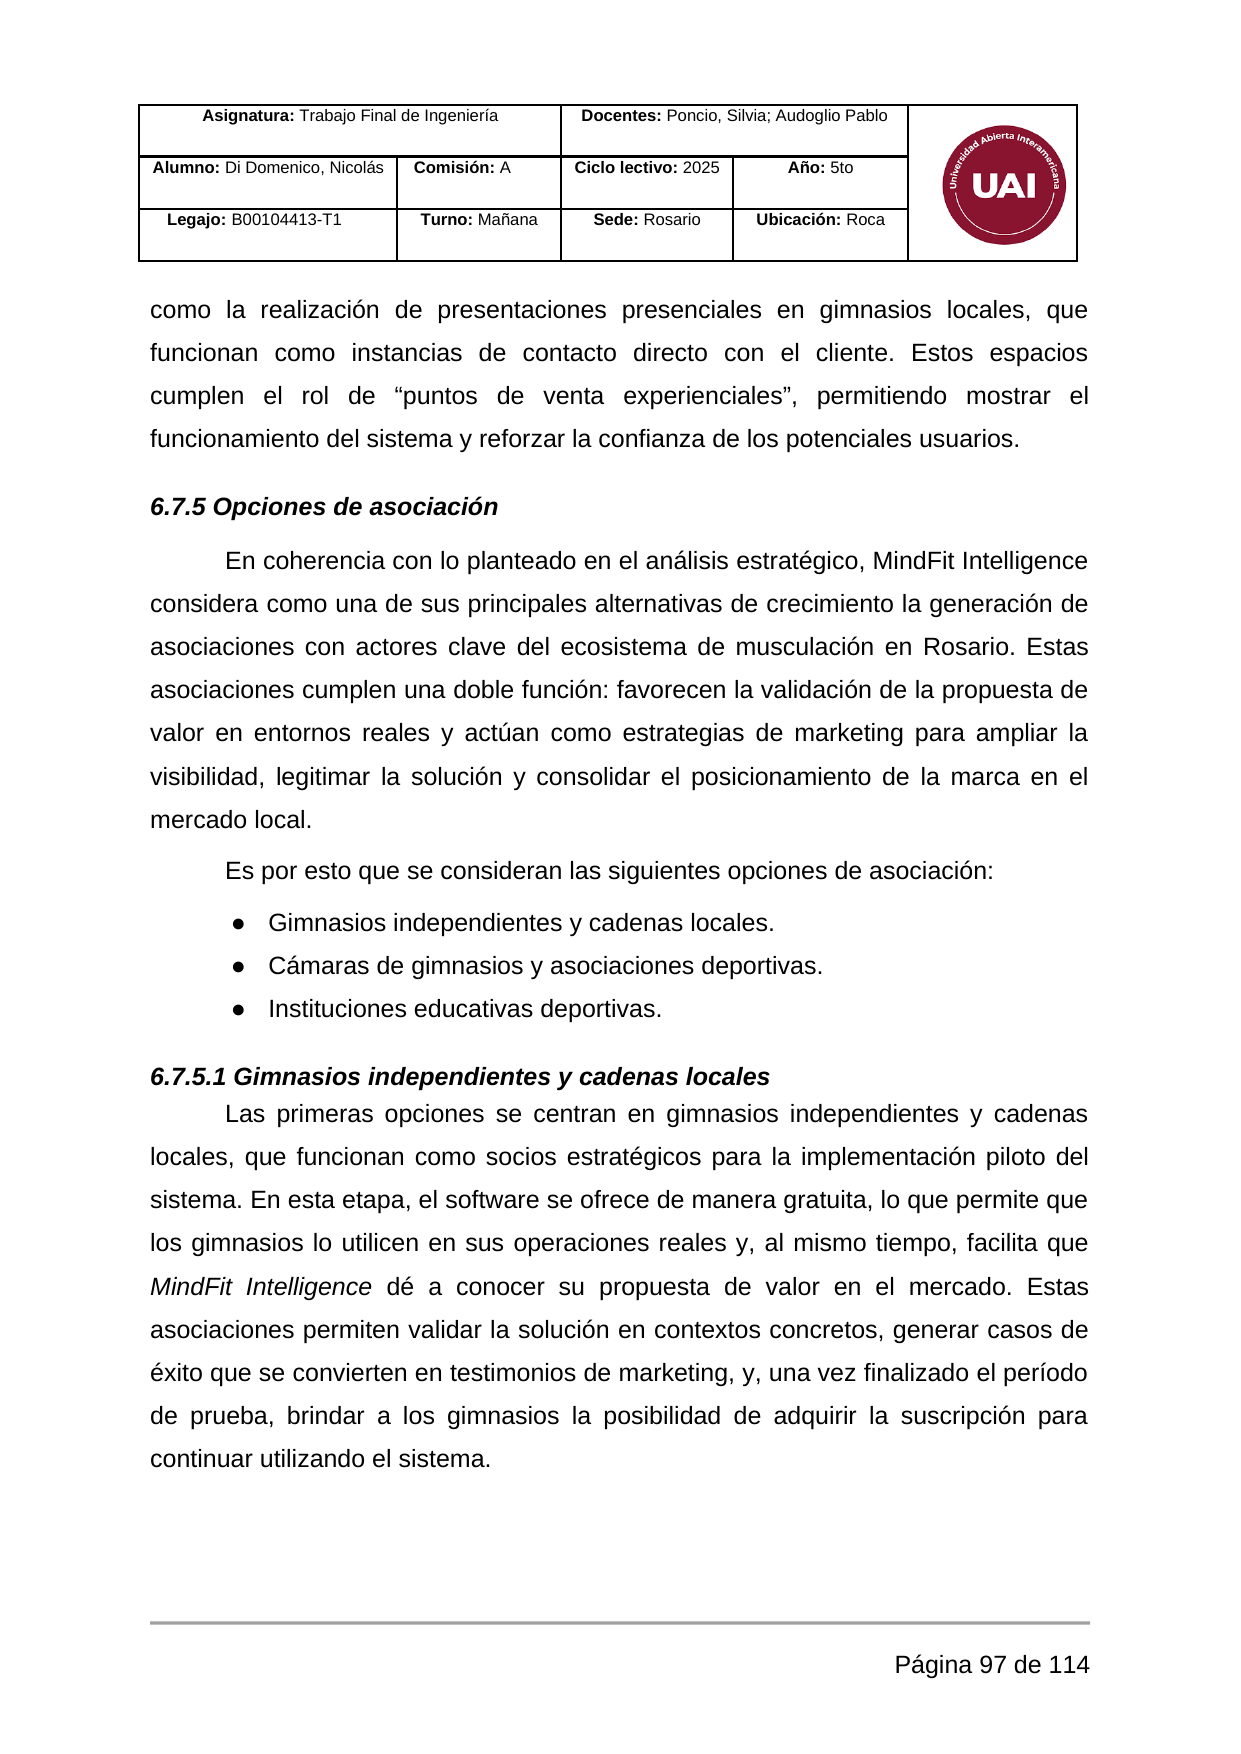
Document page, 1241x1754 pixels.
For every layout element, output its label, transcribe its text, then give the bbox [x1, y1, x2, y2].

picture [939, 118, 1068, 150]
text Es por esto que se consideran las siguientes opciones de asociación: [150, 856, 1090, 885]
subtitle 6.7.5 Opciones de asociación [150, 492, 1090, 521]
list Instituciones educativas deportivas. [231, 994, 1090, 1023]
list Cámaras de gimnasios y asociaciones deportivas. [231, 951, 1090, 979]
text Las primeras opciones se centran en gimnasios independientes y cadenas locales, que funcionan como socios estratégicos para la implementación piloto del sistema. En esta etapa, el software se ofrece de manera gratuita, lo que permite que los gimnasios lo utilicen en sus operaciones reales y, al mismo tiempo, facilita que MindFit Intelligence dé a conocer su propuesta de valor en el mercado. Estas asociaciones permiten validar la solución en contextos concretos, generar casos de éxito que se convierten en testimonios de marketing, y, una vez finalizado el período de prueba, brindar a los gimnasios la posibilidad de adquirir la suscripción para continuar utilizando el sistema. [150, 1099, 1090, 1473]
text En coherencia con lo planteado en el análisis estratégico, MindFit Intelligence considera como una de sus principales alternativas de crecimiento la generación de asociaciones con actores clave del ecosistema de musculación en Rosario. Estas asociaciones cumplen una doble función: favorecen la validación de la propuesta de valor en entornos reales y actúan como estrategias de marketing para ampliar la visibilidad, legitimar la solución y consolidar el posicionamiento de la marca en el mercado local. [150, 546, 1090, 833]
subtitle 6.7.5.1 Gimnasios independientes y cadenas locales [150, 1062, 1090, 1091]
list Gimnasios independientes y cadenas locales. [231, 908, 1090, 936]
